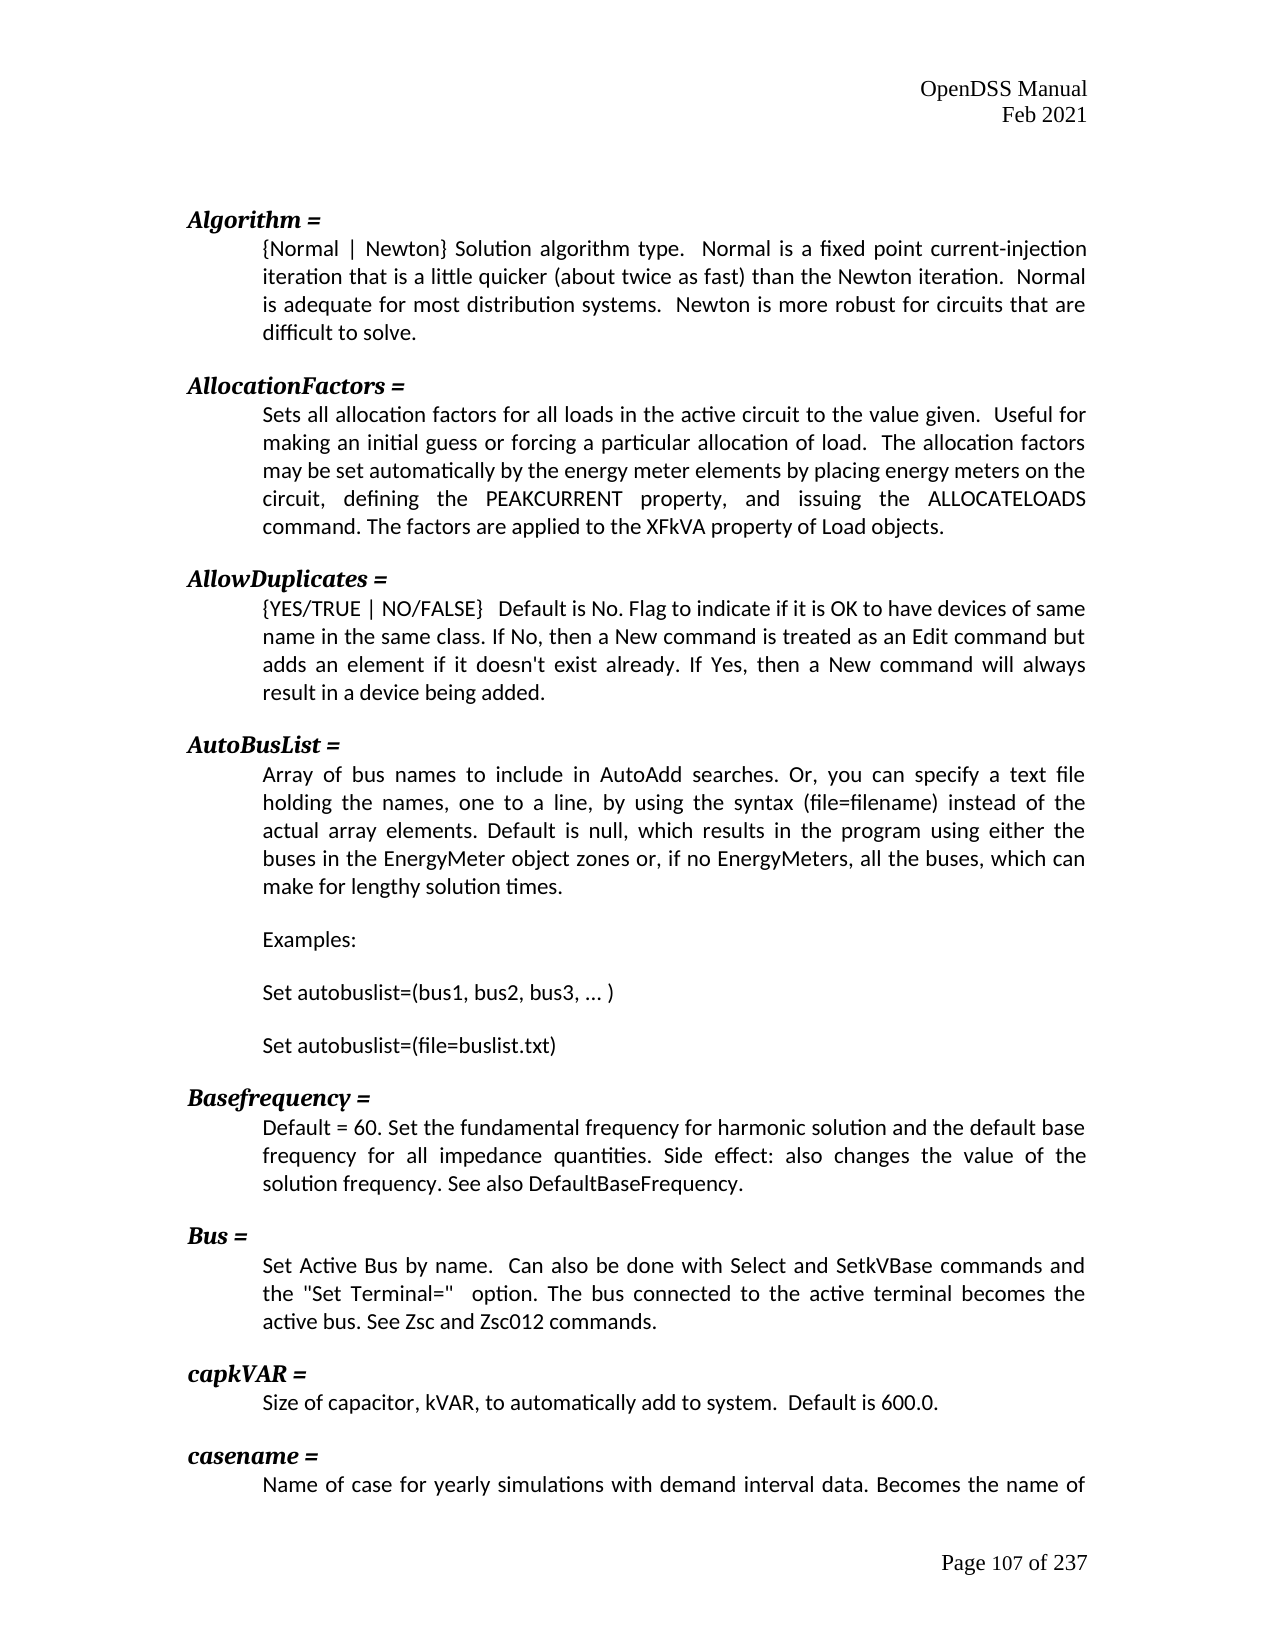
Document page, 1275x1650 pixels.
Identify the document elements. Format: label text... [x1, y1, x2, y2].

text Default = 60. Set the fundamental frequency for harmonic solution and the default base frequency for all impedance quantities. Side effect: also changes the value of the solution frequency. See also DefaultBaseFrequency. [262, 1113, 1087, 1197]
text {YES/TRUE | NO/FALSE} Default is No. Flag to indicate if it is OK to have devices of same name in the same class. If No, then a New command is treated as an Edit command but adds an element if it doesn't exist already. If Yes, then a New command will always result in a device being added. [262, 594, 1087, 706]
text Set Active Bus by name. Can also be done with Select and SetkVBase commands and the "Set Terminal=" option. The bus connected to the active terminal becomes the active bus. See Zsc and Zsc012 commands. [262, 1251, 1087, 1335]
subtitle Bus = [187, 1222, 1087, 1251]
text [262, 1470, 1087, 1498]
subtitle AllocationFactors = [187, 372, 1087, 400]
text Sets all allocation factors for all loads in the active circuit to the value given. Useful for making an initial guess or forcing a particular allocation of load. The allocation factors may be set automatically by the energy meter elements by placing energy meters on the circuit, defining the PEAKCURRENT property, and issuing the ALLOCATELOADS command. The factors are applied to the XFkVA property of Load objects. [262, 400, 1087, 540]
text Examples: [262, 925, 1087, 953]
text Size of capacitor, kVAR, to automatically add to system. Default is 600.0. [262, 1388, 1087, 1417]
subtitle AutoBusList = [187, 731, 1087, 760]
subtitle capkVAR = [187, 1360, 1087, 1388]
subtitle Algorithm = [187, 206, 1087, 234]
text {Normal | Newton} Solution algorithm type. is a fixed point current-injection iteration that is a little quicker (about twice as fast) than the iteration. is adequate for most distribution systems. is more robust for circuits that are difficult to solve. [262, 234, 1087, 347]
subtitle Basefrequency = [187, 1084, 1087, 1113]
subtitle casename = [187, 1442, 1087, 1470]
text Set autobuslist=(bus1, bus2, bus3, ... ) [262, 978, 1087, 1006]
text Array of bus names to include in AutoAdd searches. Or, you can specify a text file holding the names, one to a line, by using the syntax (file=filename) instead of the actual array elements. Default is null, which results in the program using either the buses in the EnergyMeter object zones or, if no EnergyMeters, all the buses, which can make for lengthy solution times. [262, 760, 1087, 900]
text Set autobuslist=(file=buslist.txt) [262, 1031, 1087, 1059]
subtitle AllowDuplicates = [187, 565, 1087, 594]
